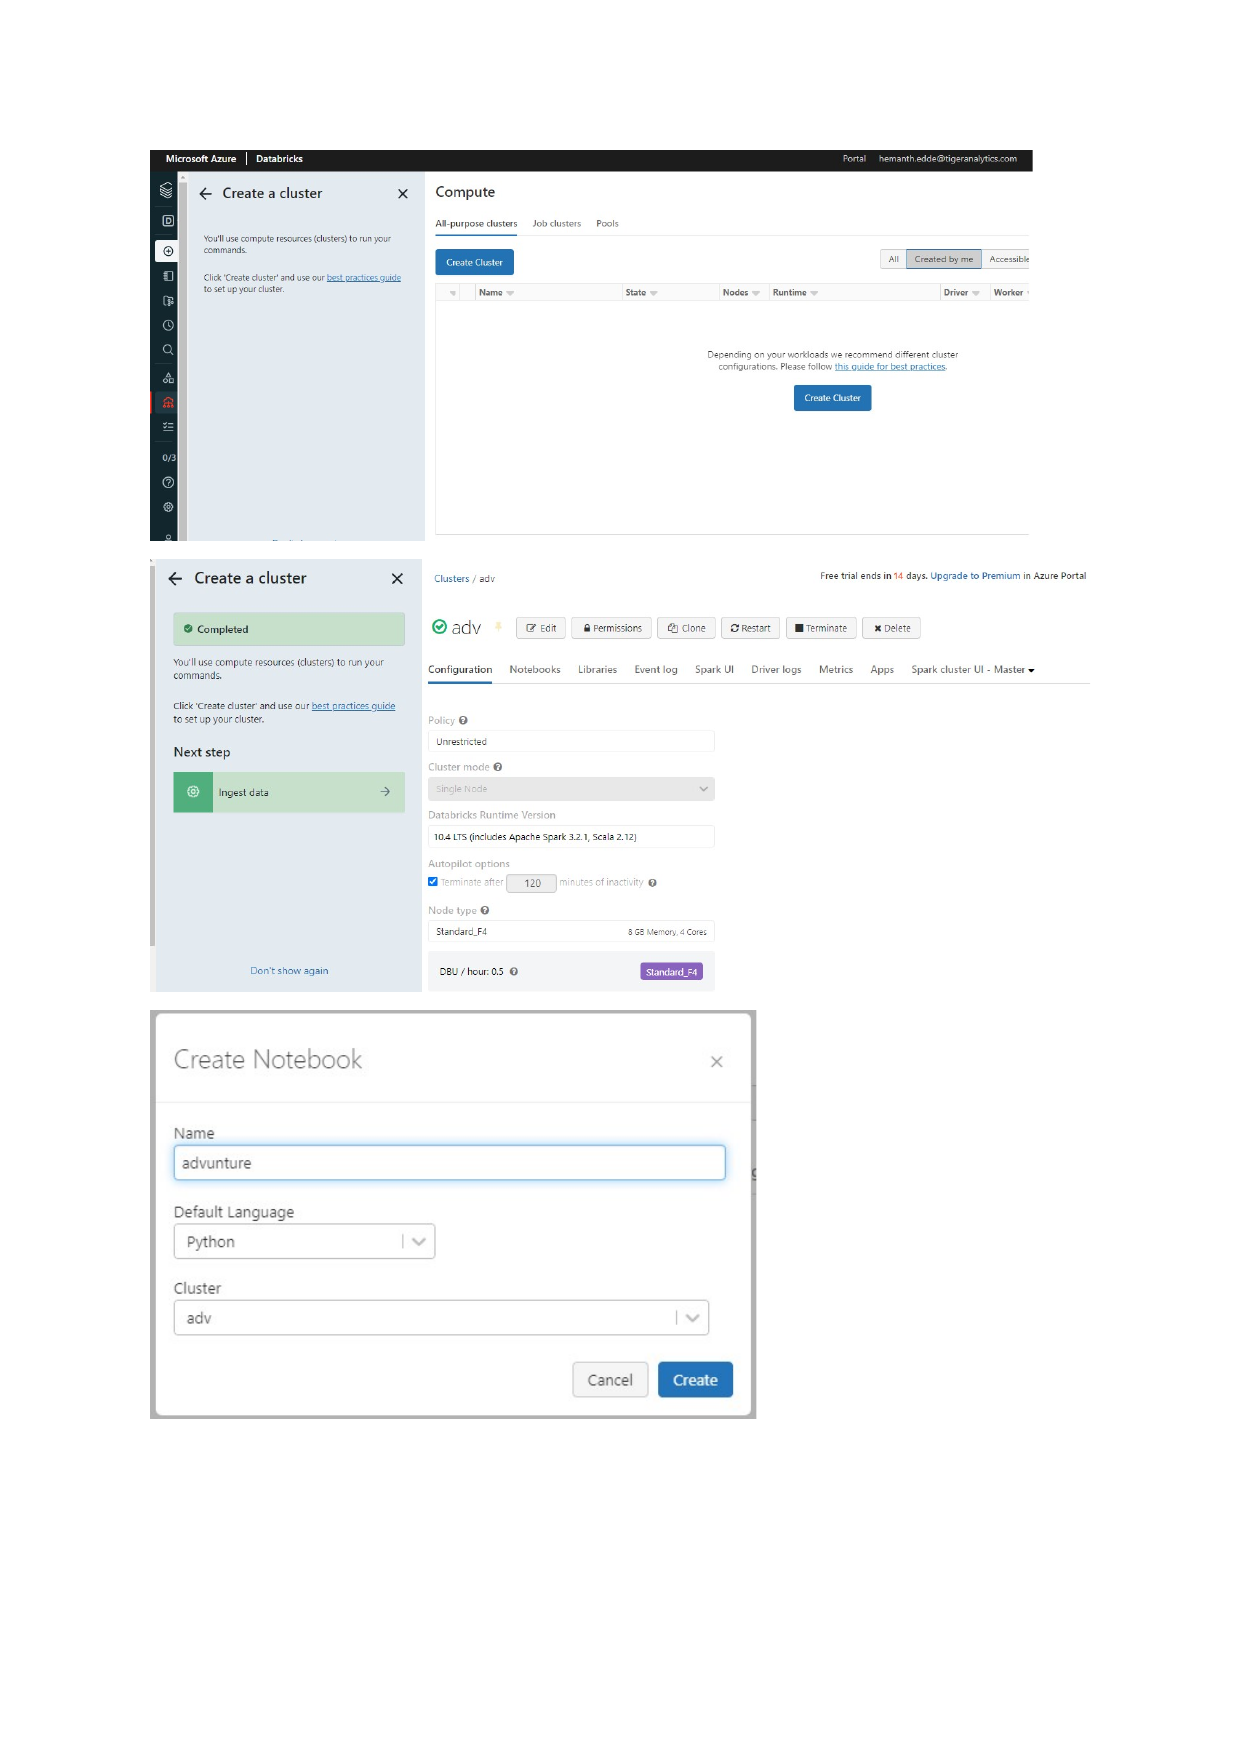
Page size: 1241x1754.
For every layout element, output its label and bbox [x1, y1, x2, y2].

picture [150, 559, 1091, 992]
picture [150, 150, 1033, 541]
picture [150, 1010, 757, 1419]
